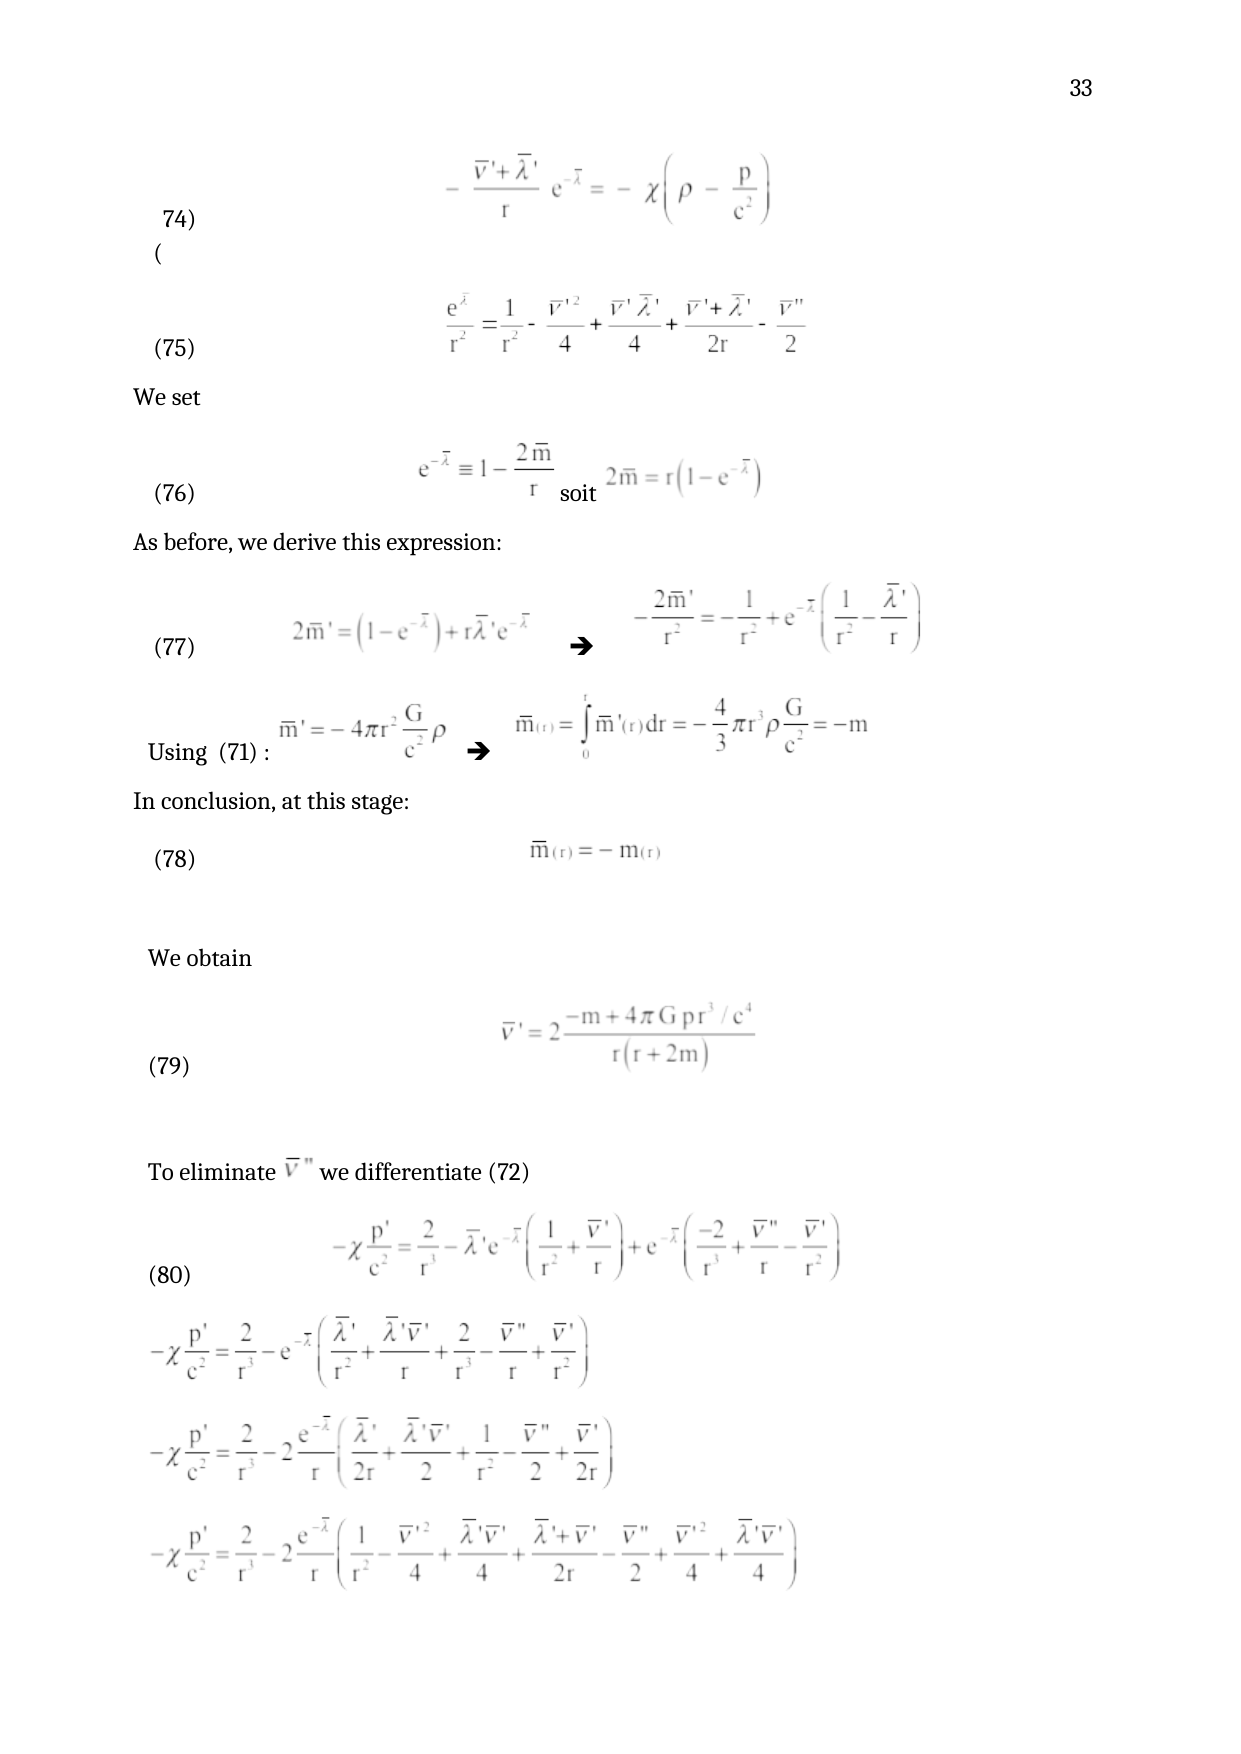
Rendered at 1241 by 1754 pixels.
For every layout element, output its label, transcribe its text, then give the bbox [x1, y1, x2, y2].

text (77) [148, 578, 1093, 662]
text We set [133, 383, 1108, 412]
text To eliminate we differentiate (72) [148, 1151, 1093, 1186]
text In conclusion, at this stage: [133, 787, 1108, 816]
text (76) soit [148, 433, 1093, 507]
text Using (71) : [148, 682, 1093, 766]
text (79) [148, 994, 1093, 1081]
text (75) [148, 288, 1093, 362]
text We obtain [148, 944, 1093, 973]
text (80) [148, 1207, 1093, 1290]
text As before, we derive this expression: [133, 528, 1108, 557]
text (74) [148, 148, 1093, 267]
text (78) [148, 837, 1093, 874]
